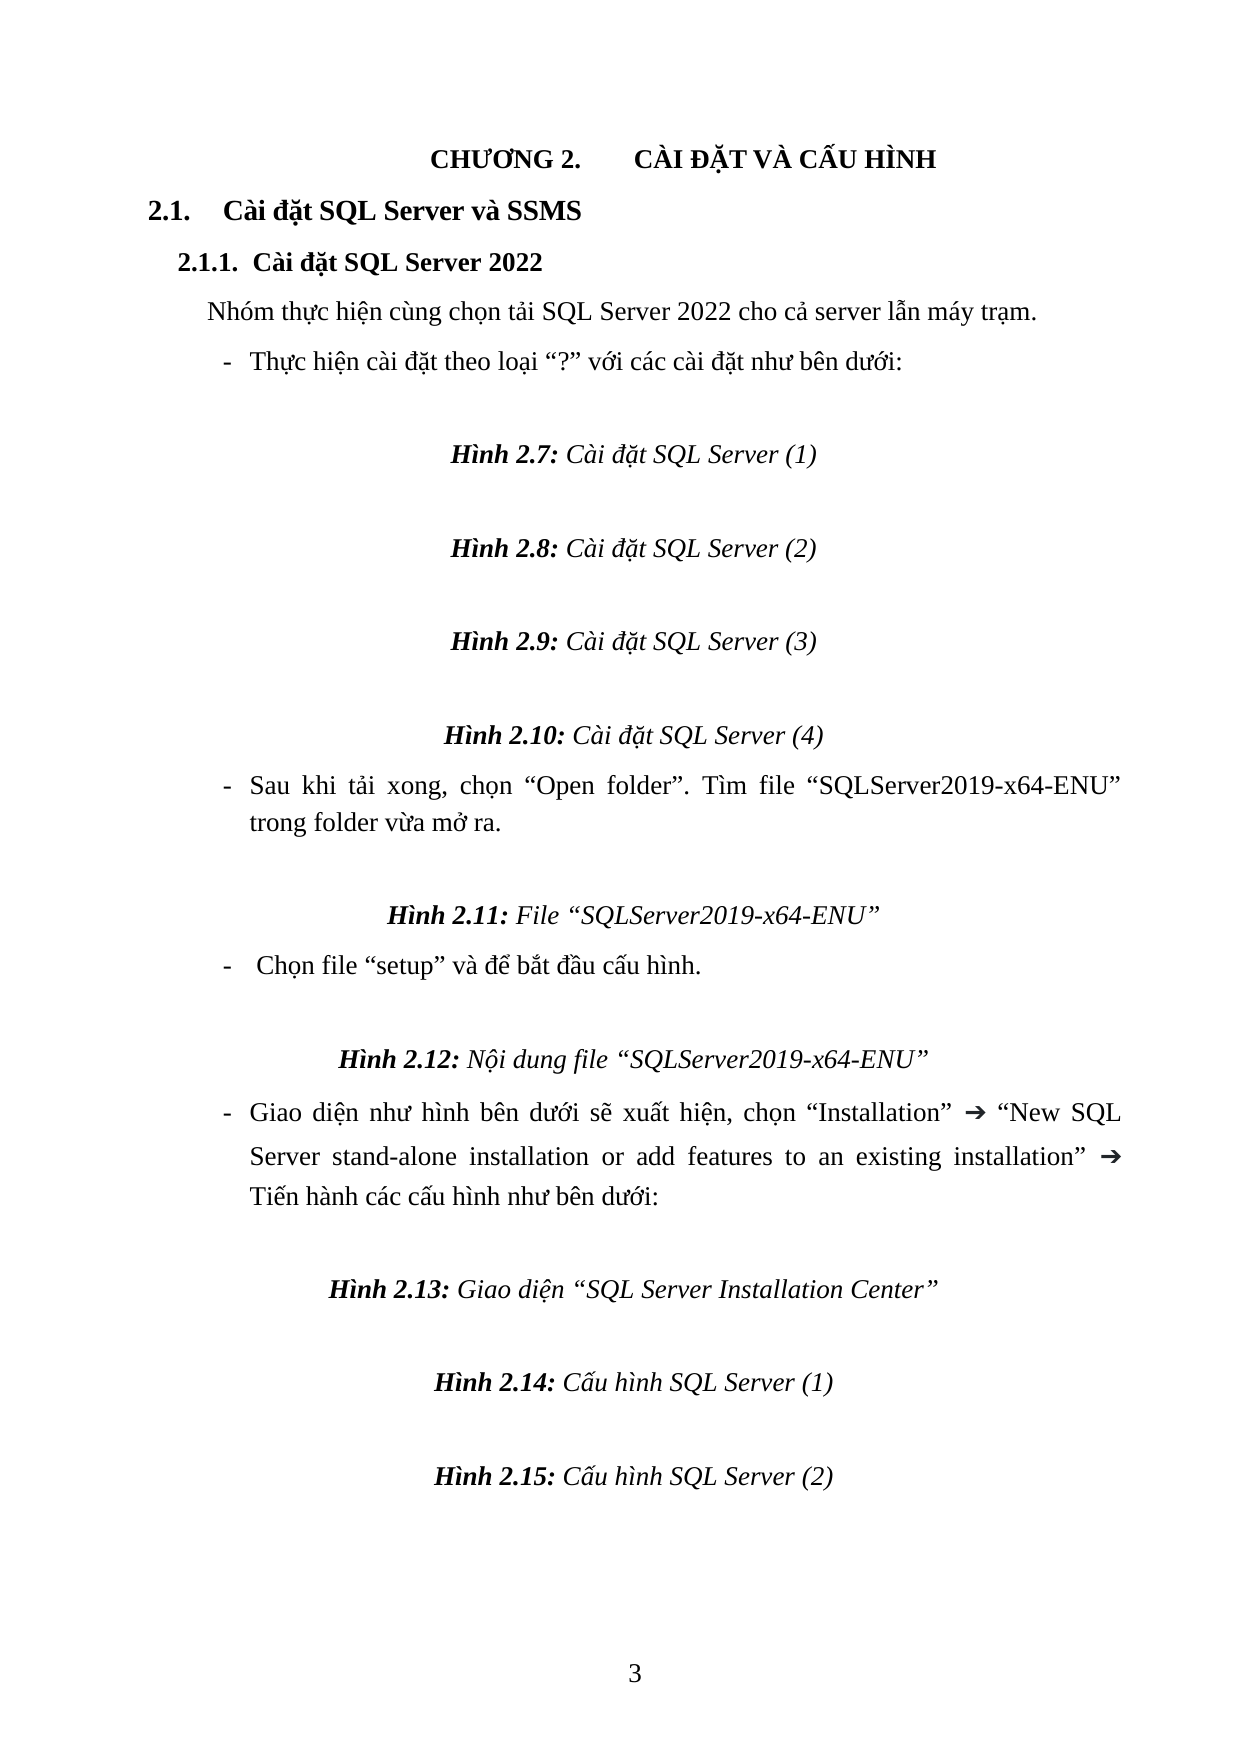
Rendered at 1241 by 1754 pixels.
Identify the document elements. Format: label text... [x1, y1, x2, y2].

subtitle CÀI ĐẶT VÀ CẤU HÌNH [244, 143, 1122, 174]
text Thực hiện cài đặt theo loại “?” với các cài đặt như bên dưới: [223, 345, 1122, 376]
subtitle Cài đặt SQL Server và SSMS [148, 193, 1122, 226]
text Sau khi tải xong, chọn “Open folder”. Tìm file “SQLServer2019-x64-ENU” trong folder vừa mở ra. [223, 769, 1122, 837]
text Giao diện như hình bên dưới sẽ xuất hiện, chọn “Installation” ➔ “New SQL Server stand-alone installation or add features to an existing installation” ➔ Tiến hành các cấu hình như bên dưới: [223, 1092, 1122, 1211]
text Chọn file “setup” và để bắt đầu cấu hình. [223, 949, 1122, 980]
text Nhóm thực hiện cùng chọn tải SQL Server 2022 cho cả server lẫn máy trạm. [148, 295, 1122, 327]
subtitle Cài đặt SQL Server 2022 [177, 246, 1122, 277]
